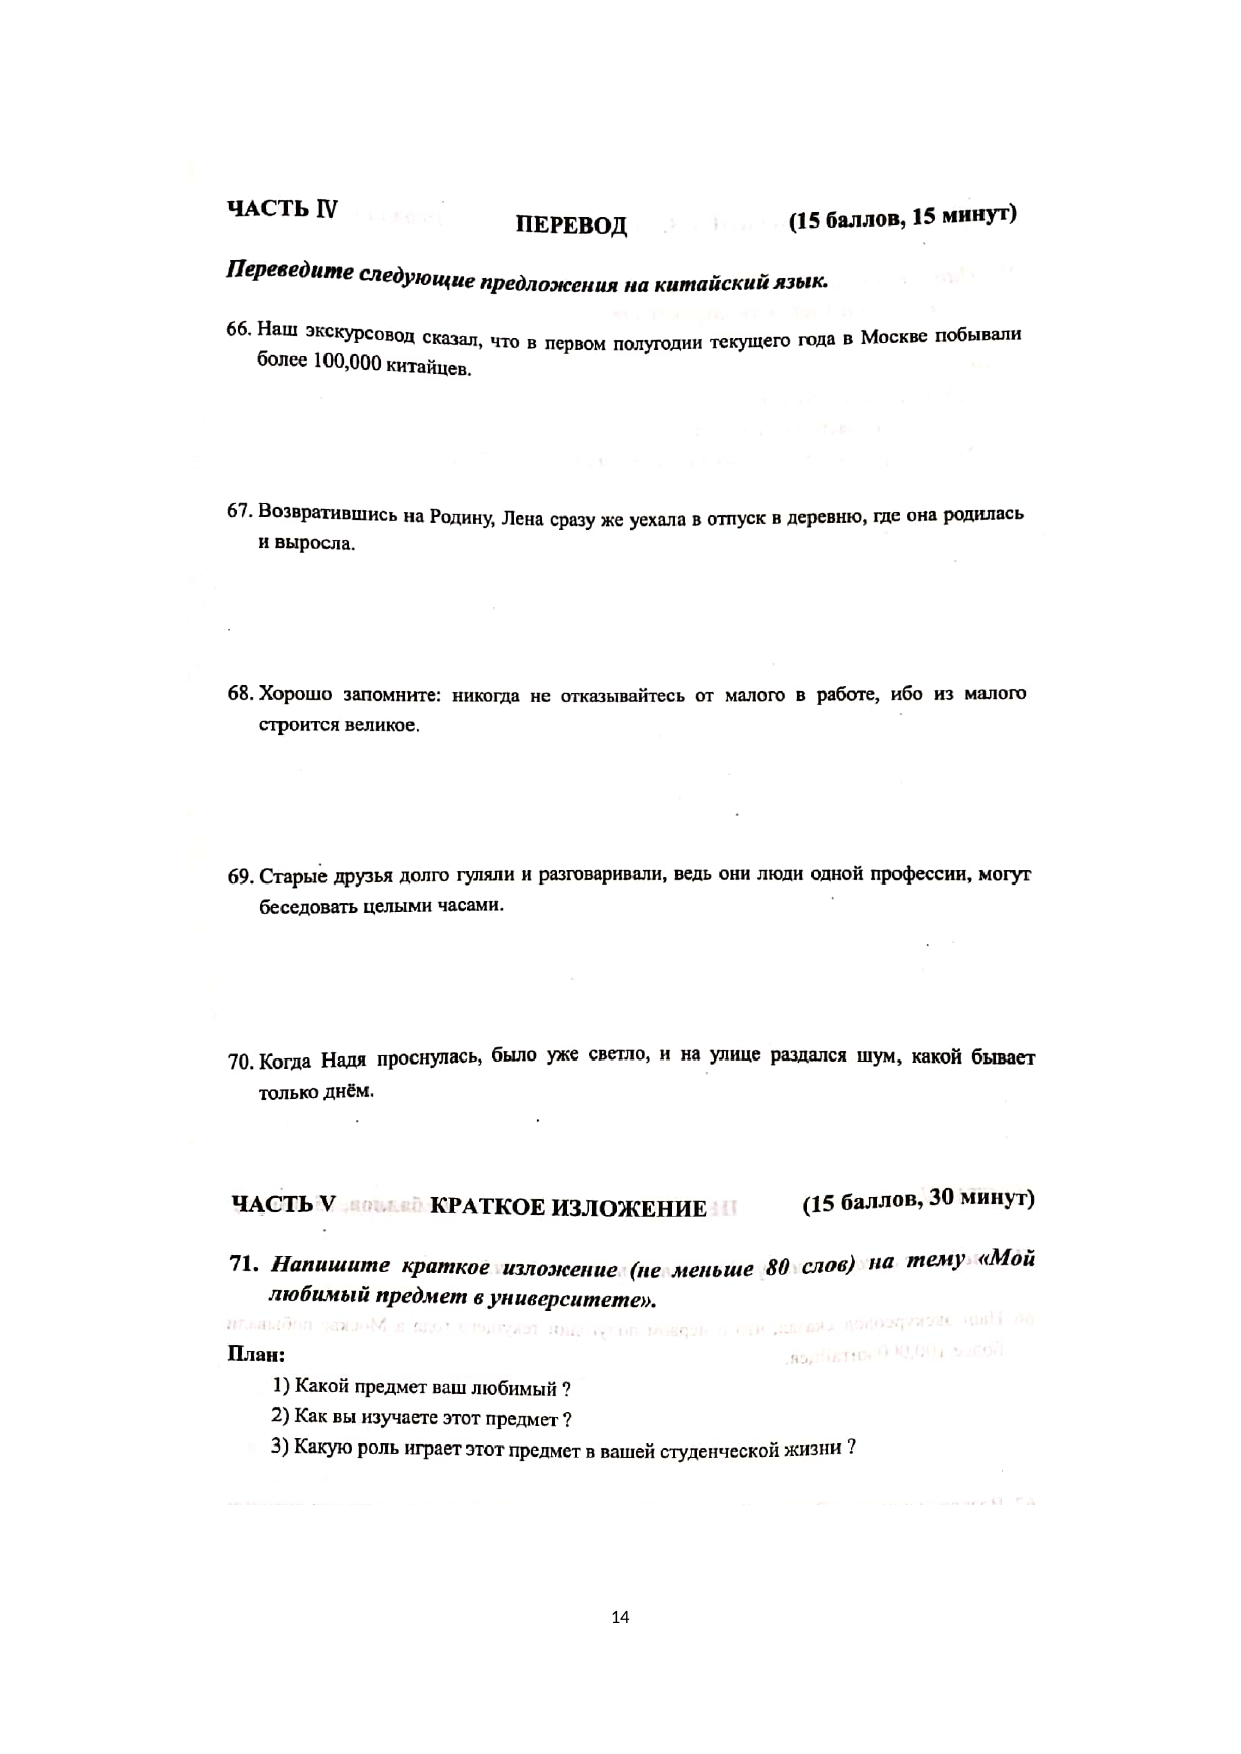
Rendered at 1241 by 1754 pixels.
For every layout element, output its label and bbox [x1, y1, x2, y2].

picture [187, 1169, 1049, 1505]
picture [187, 161, 1049, 1149]
